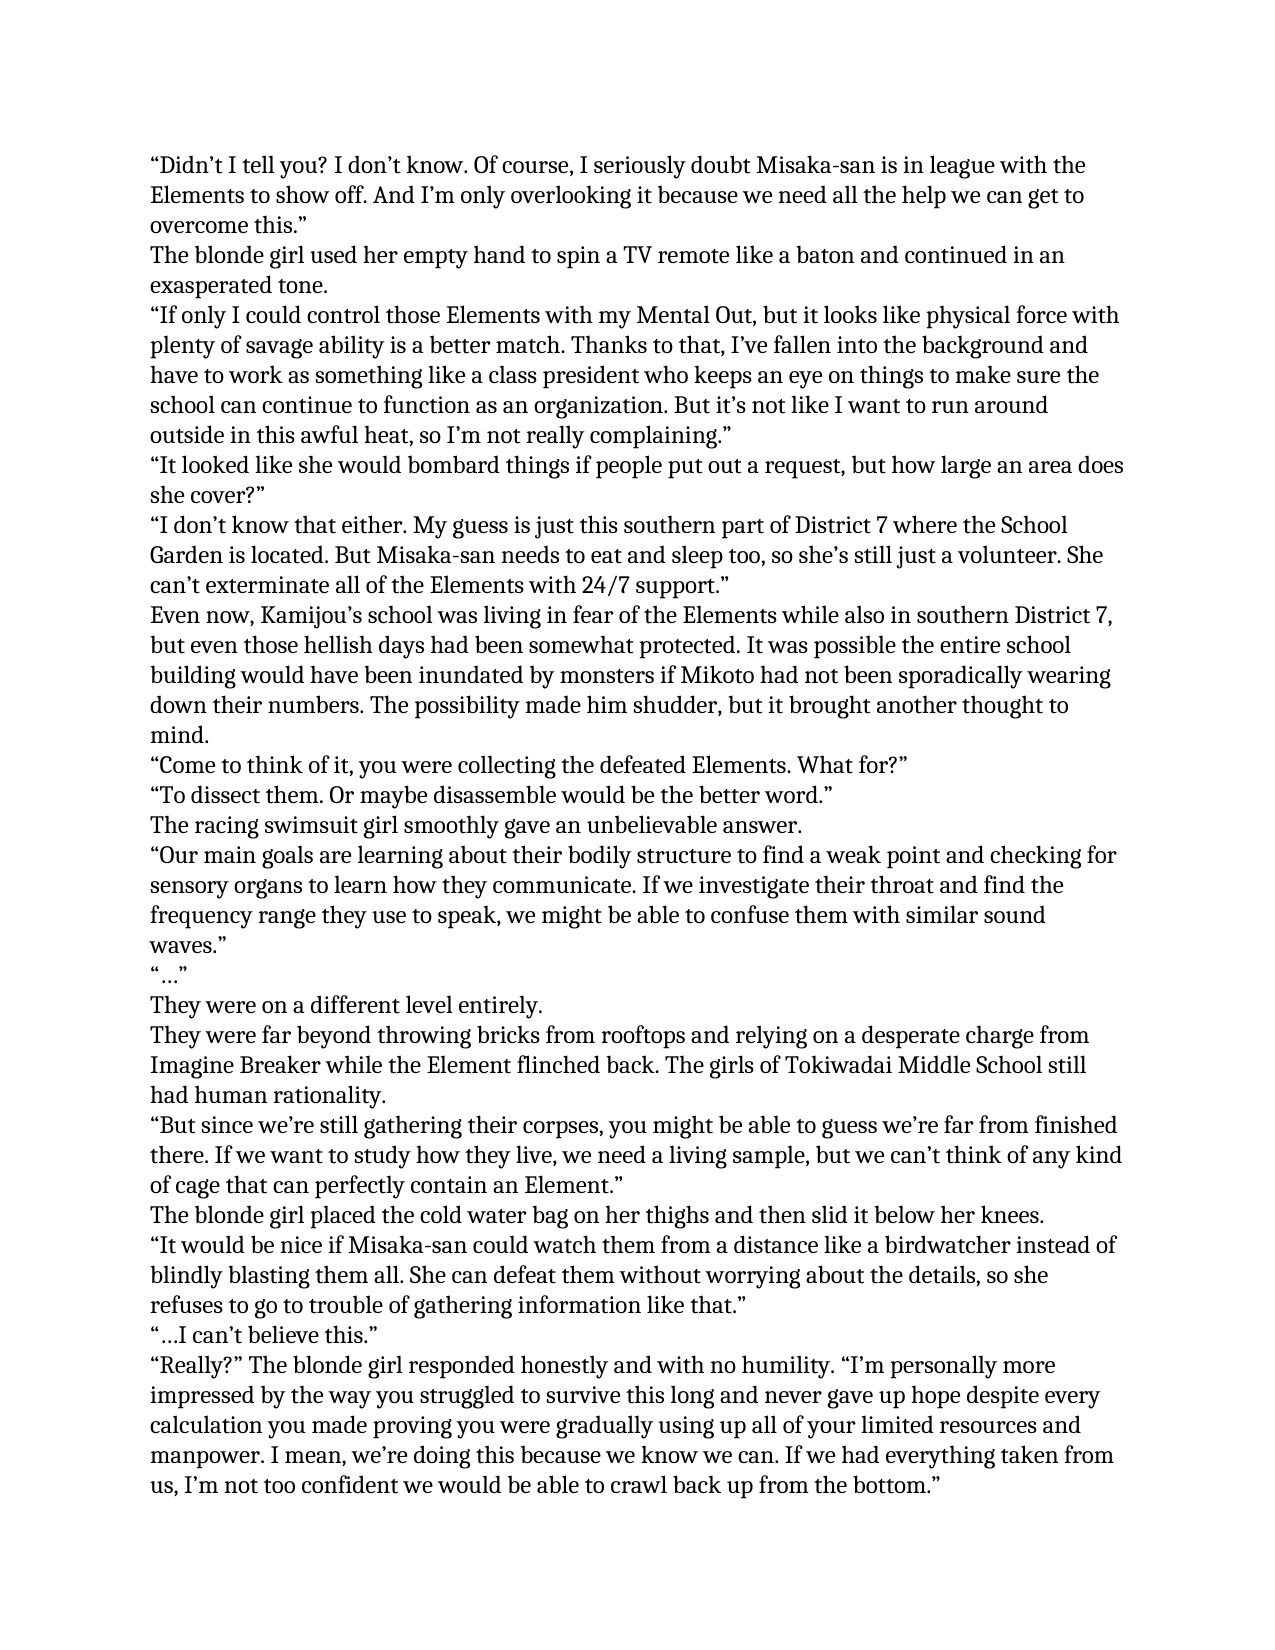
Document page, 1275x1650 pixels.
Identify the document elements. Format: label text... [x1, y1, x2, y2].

text “Really?” The blonde girl responded honestly and with no humility. “I’m personally more impressed by the way you struggled to survive this long and never gave up hope despite every calculation you made proving you were gradually using up all of your limited resources and manpower. I mean, we’re doing this because we know we can. If we had everything taken from us, I’m not too confident we would be able to crawl back up from the bottom.” [150, 1350, 1125, 1500]
text “If only I could control those Elements with my Mental Out, but it looks like physical force with plenty of savage ability is a better match. Thanks to that, I’ve fallen into the background and have to work as something like a class president who keeps an eye on things to make sure the school can continue to function as an organization. But it’s not like I want to run around outside in this awful heat, so I’m not really complaining.” [150, 300, 1125, 450]
text “Didn’t I tell you? I don’t know. Of course, I seriously doubt Misaka-san is in league with the Elements to show off. And I’m only overlooking it because we need all the help we can get to overcome this.” [150, 150, 1125, 240]
text The racing swimsuit girl smoothly gave an unbelievable answer. [150, 810, 1125, 840]
text “Come to think of it, you were collecting the defeated Elements. What for?” [150, 750, 1125, 780]
text The blonde girl placed the cold water bag on her thighs and then slid it below her knees. [150, 1200, 1125, 1230]
text “…” [150, 960, 1125, 990]
text “Our main goals are learning about their bodily structure to find a weak point and checking for sensory organs to learn how they communicate. If we investigate their throat and find the frequency range they use to speak, we might be able to confuse them with similar sound waves.” [150, 840, 1125, 960]
text “…I can’t believe this.” [150, 1320, 1125, 1350]
text “To dissect them. Or maybe disassemble would be the better word.” [150, 780, 1125, 810]
text “It looked like she would bombard things if people put out a request, but how large an area does she cover?” [150, 450, 1125, 510]
text “It would be nice if Misaka-san could watch them from a distance like a birdwatcher instead of blindly blasting them all. She can defeat them without worrying about the details, so she refuses to go to trouble of gathering information like that.” [150, 1230, 1125, 1320]
text The blonde girl used her empty hand to spin a TV remote like a baton and continued in an exasperated tone. [150, 240, 1125, 300]
text They were far beyond throwing bricks from rooftops and relying on a desperate charge from Imagine Breaker while the Element flinched back. The girls of Tokiwadai Middle School still had human rationality. [150, 1020, 1125, 1110]
text They were on a different level entirely. [150, 990, 1125, 1020]
text “I don’t know that either. My guess is just this southern part of District 7 where the School Garden is located. But Misaka-san needs to eat and sleep too, so she’s still just a volunteer. She can’t exterminate all of the Elements with 24/7 support.” [150, 510, 1125, 600]
text Even now, Kamijou’s school was living in fear of the Elements while also in southern District 7, but even those hellish days had been somewhat protected. It was possible the entire school building would have been inundated by monsters if Mikoto had not been sporadically wearing down their numbers. The possibility made him shudder, but it brought another thought to mind. [150, 600, 1125, 750]
text “But since we’re still gathering their corpses, you might be able to guess we’re far from finished there. If we want to study how they live, we need a living sample, but we can’t think of any kind of cage that can perfectly contain an Element.” [150, 1110, 1125, 1200]
